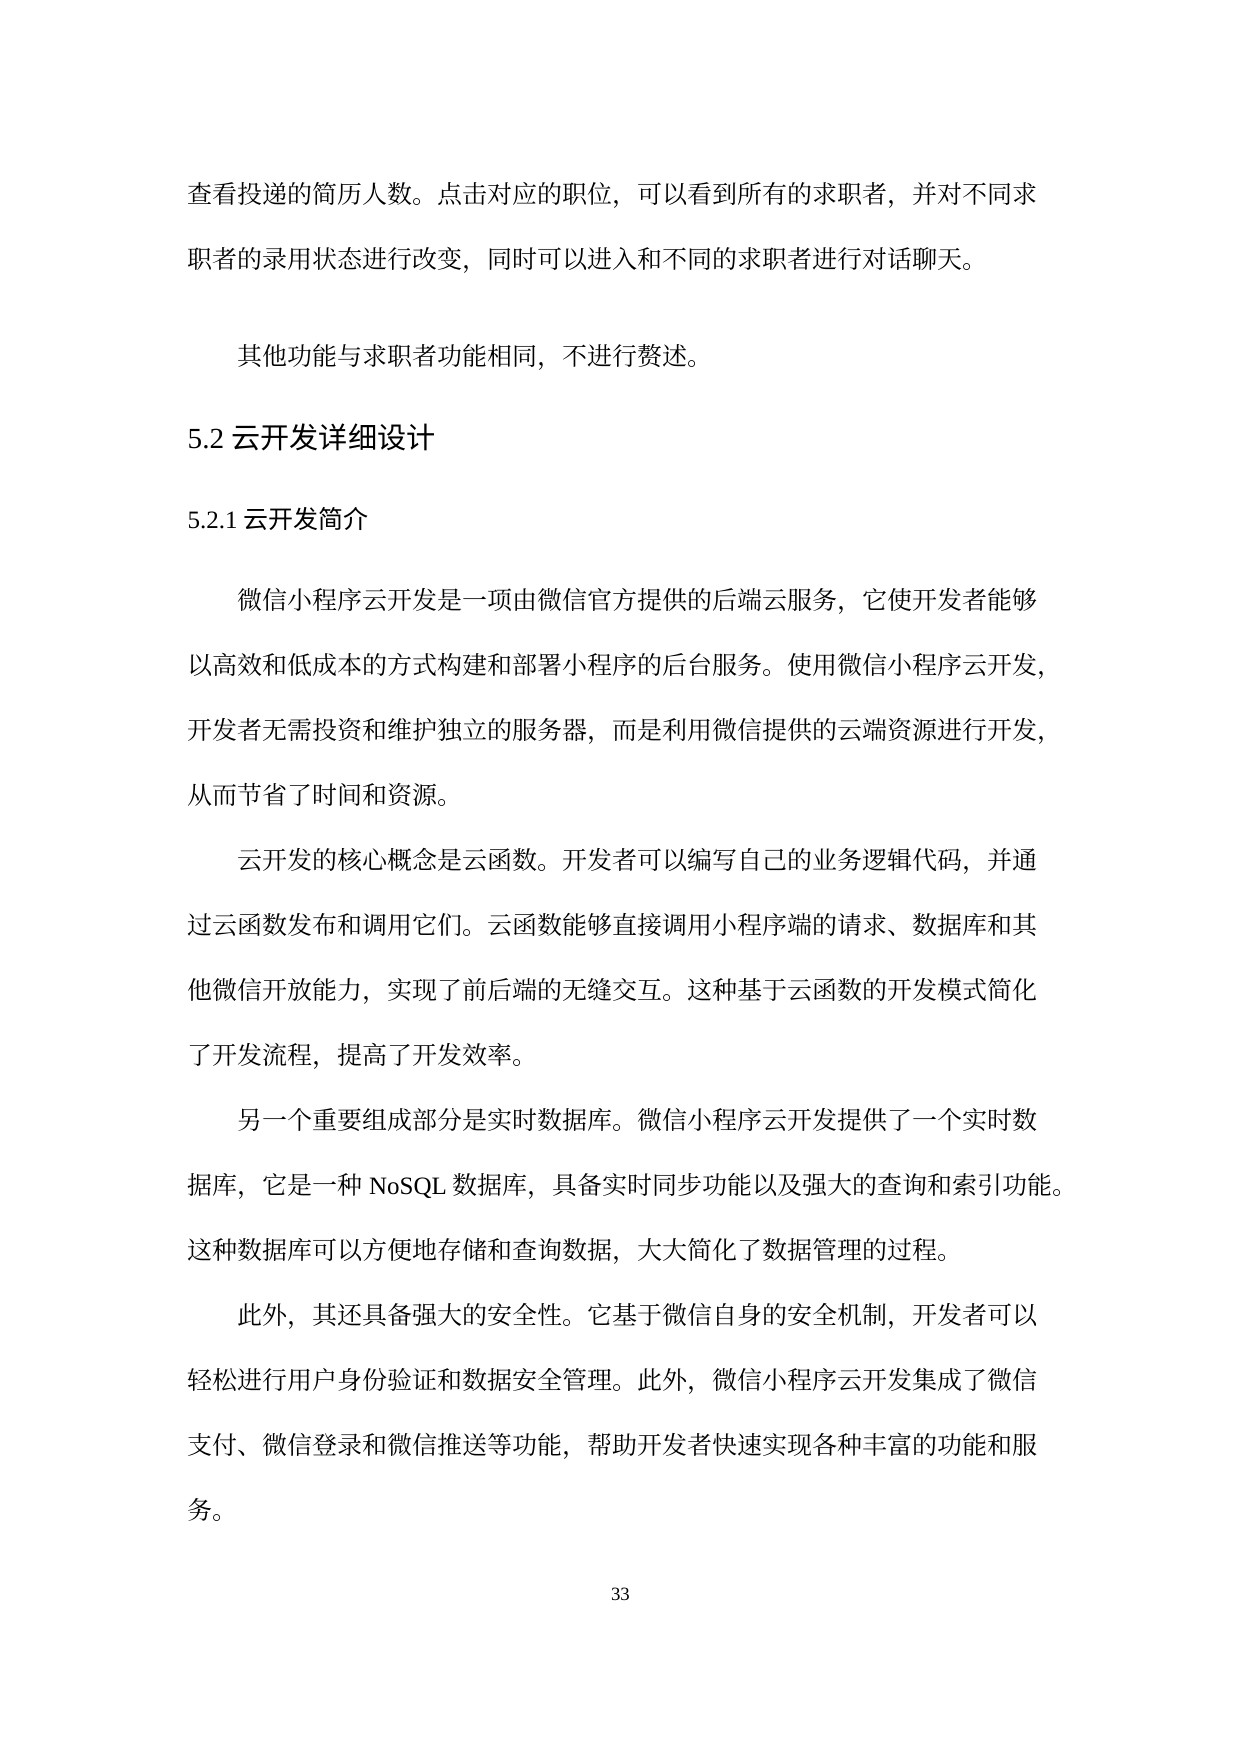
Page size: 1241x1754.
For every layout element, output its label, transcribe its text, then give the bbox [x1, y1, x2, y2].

text 云开发的核心概念是云函数。开发者可以编写自己的业务逻辑代码，并通过云函数发布和调用它们。云函数能够直接调用小程序端的请求、数据库和其他微信开放能力，实现了前后端的无缝交互。这种基于云函数的开发模式简化了开发流程，提高了开发效率。 [187, 826, 1053, 1086]
text 另一个重要组成部分是实时数据库。微信小程序云开发提供了一个实时数据库，它是一种 NoSQL 数据库，具备实时同步功能以及强大的查询和索引功能。这种数据库可以方便地存储和查询数据，大大简化了数据管理的过程。 [187, 1086, 1053, 1281]
text 微信小程序云开发是一项由微信官方提供的后端云服务，它使开发者能够以高效和低成本的方式构建和部署小程序的后台服务。使用微信小程序云开发，开发者无需投资和维护独立的服务器，而是利用微信提供的云端资源进行开发，从而节省了时间和资源。 [187, 566, 1053, 826]
subtitle 5.2 云开发详细设计 [187, 404, 1053, 469]
text 此外，其还具备强大的安全性。它基于微信自身的安全机制，开发者可以轻松进行用户身份验证和数据安全管理。此外，微信小程序云开发集成了微信支付、微信登录和微信推送等功能，帮助开发者快速实现各种丰富的功能和服务。 [187, 1281, 1053, 1541]
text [187, 160, 1053, 290]
subtitle 5.2.1 云开发简介 [187, 485, 1053, 550]
text 其他功能与求职者功能相同，不进行赘述。 [187, 322, 1053, 387]
